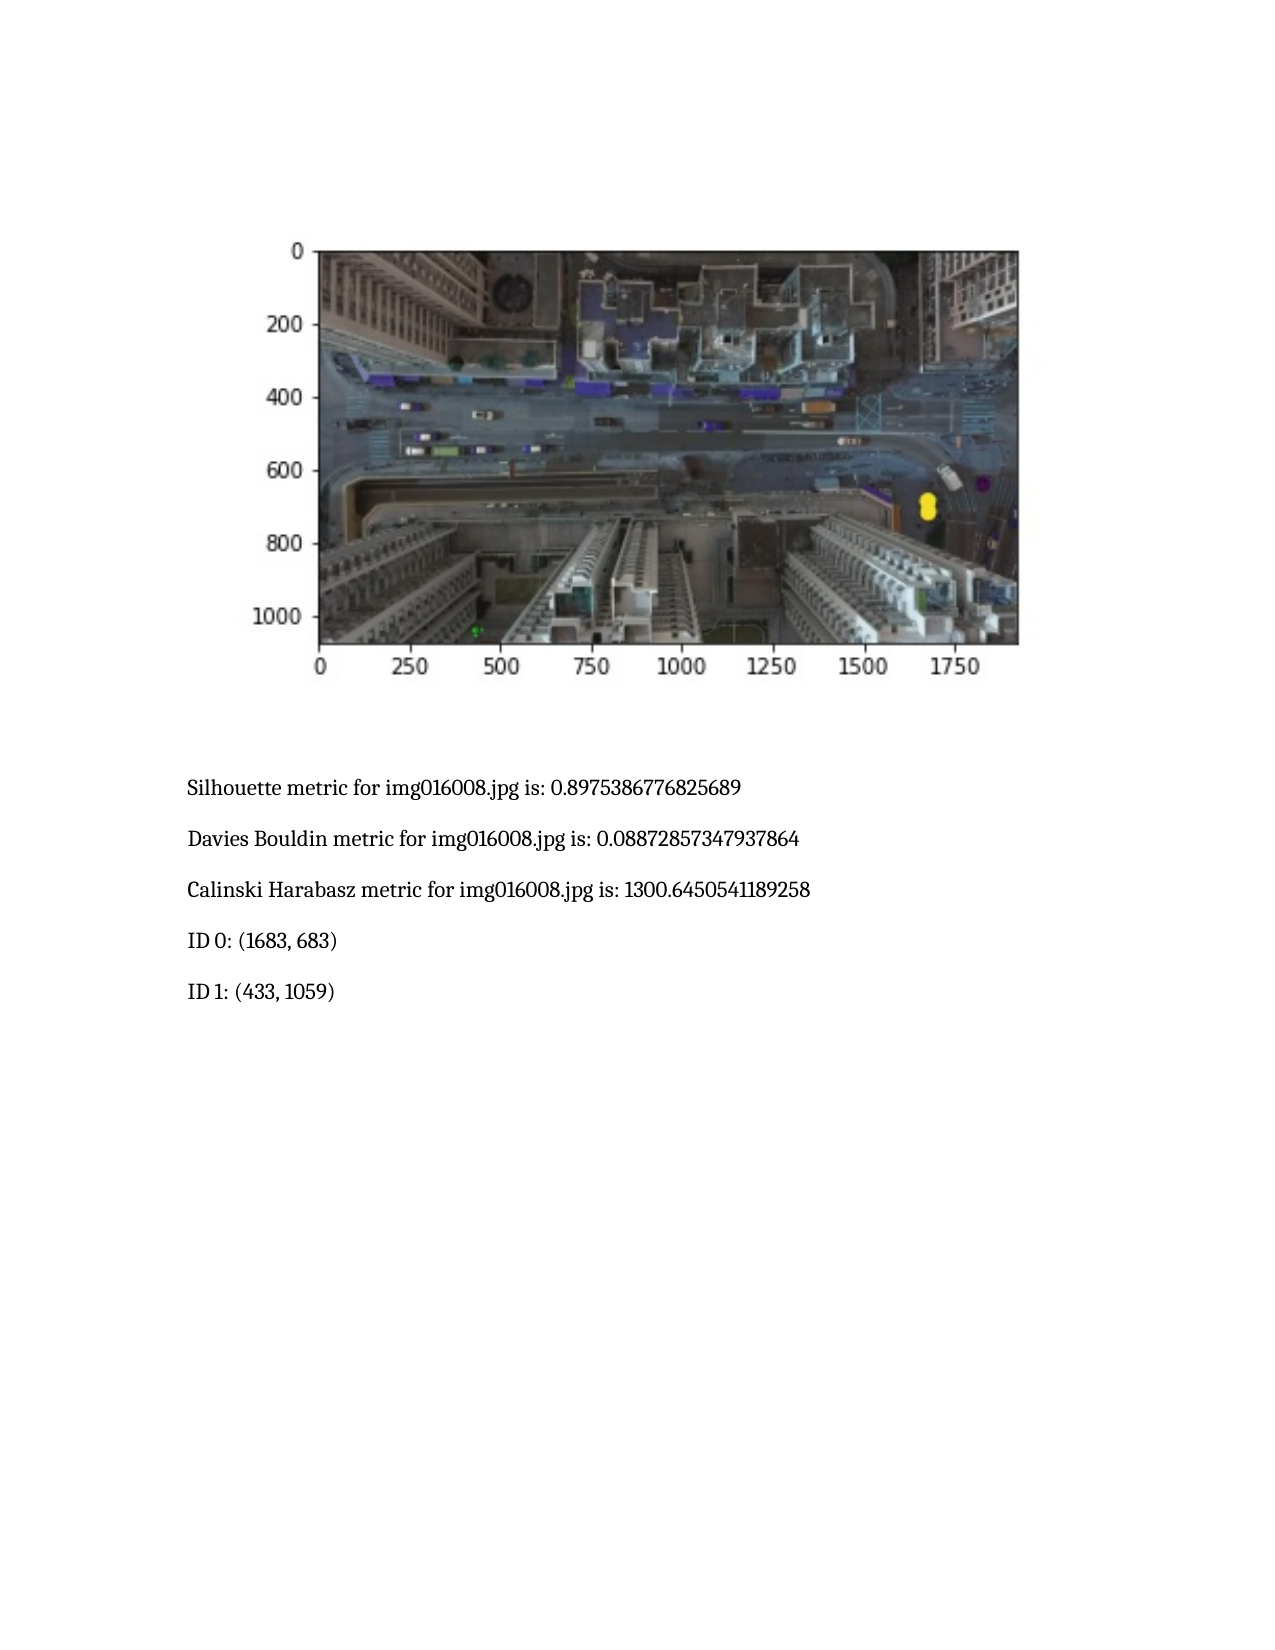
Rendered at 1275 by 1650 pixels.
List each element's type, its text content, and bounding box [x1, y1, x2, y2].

text ID 0: (1683, 683) [187, 928, 1087, 954]
text Davies Bouldin metric for img016008.jpg is: 0.08872857347937864 [187, 826, 1087, 852]
text Silhouette metric for img016008.jpg is: 0.8975386776825689 [187, 775, 1087, 801]
text ID 1: (433, 1059) [187, 979, 1087, 1005]
picture [206, 150, 1107, 750]
text Calinski Harabasz metric for img016008.jpg is: 1300.6450541189258 [187, 877, 1087, 903]
